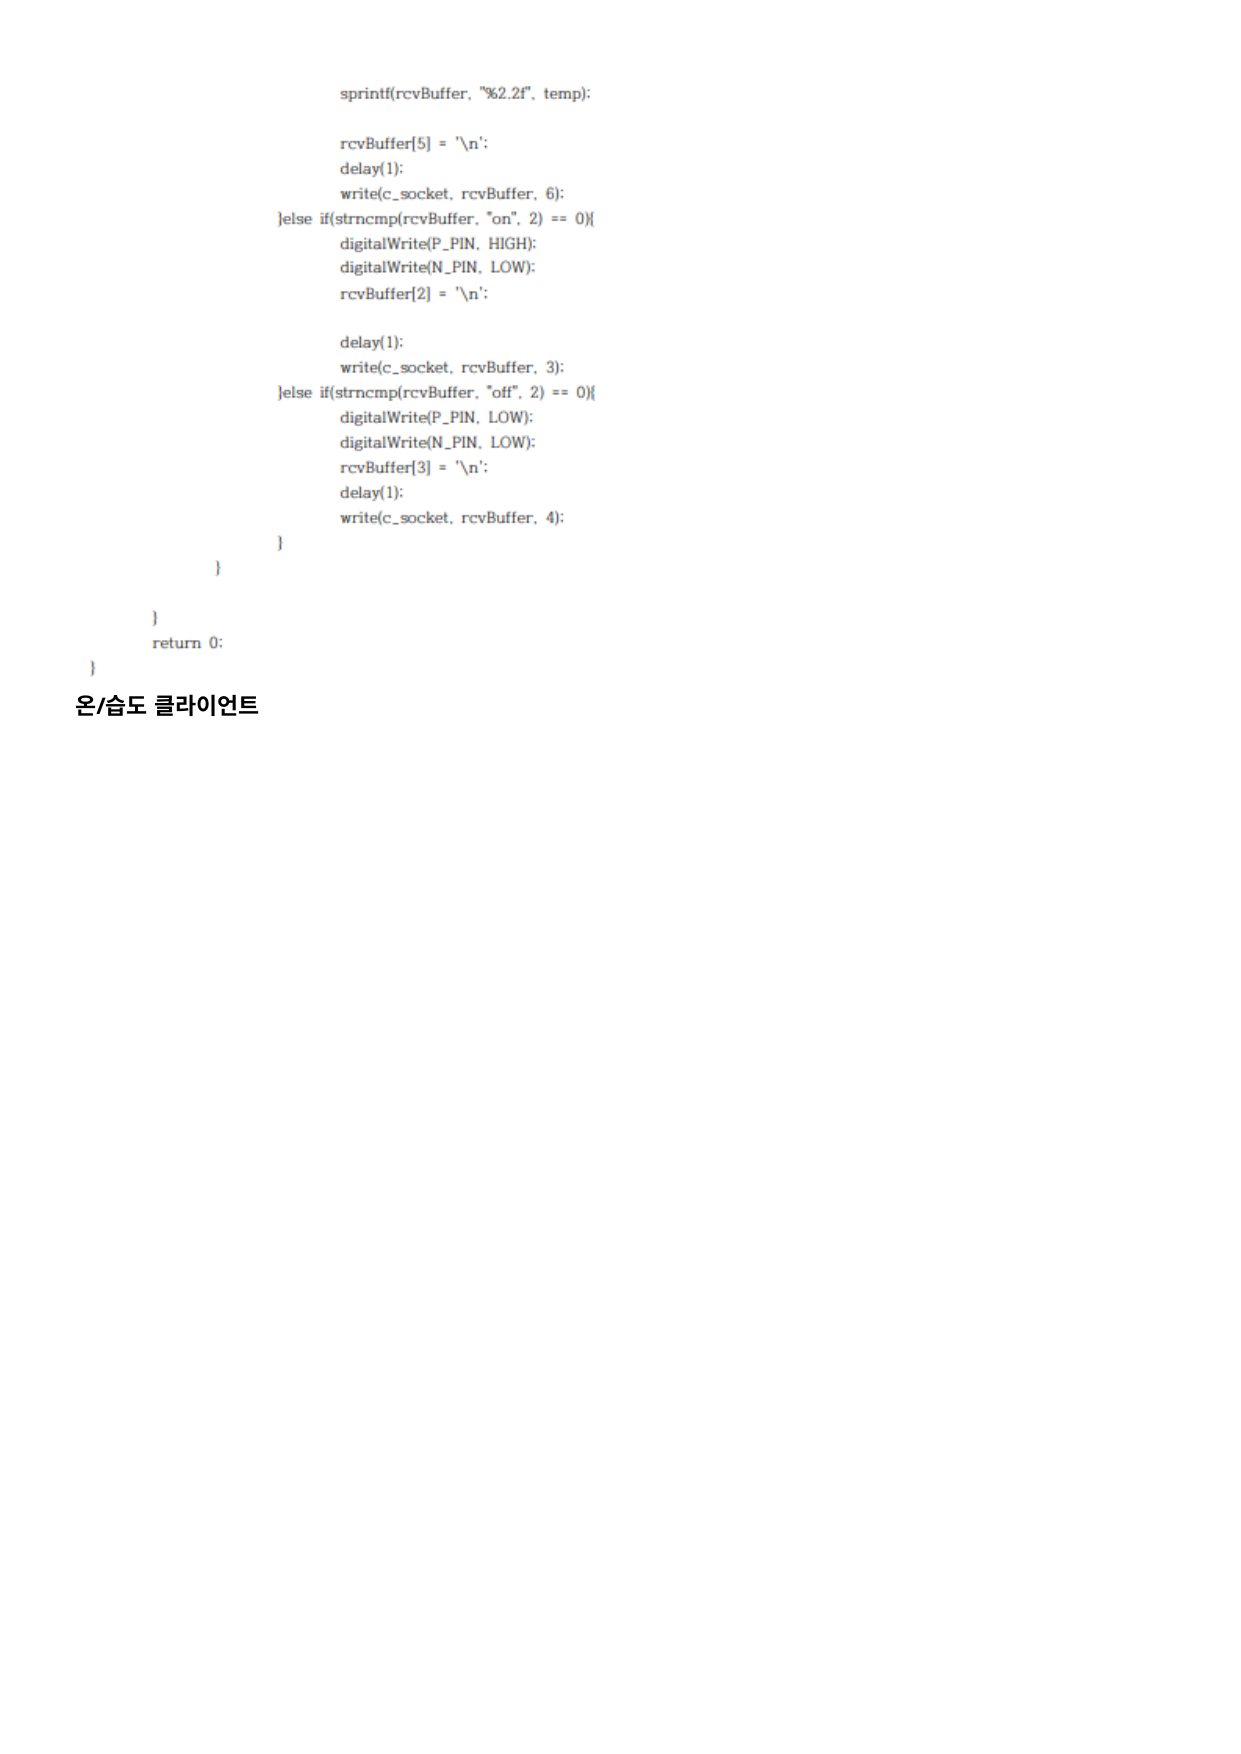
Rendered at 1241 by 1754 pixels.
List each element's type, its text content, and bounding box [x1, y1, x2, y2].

text 온/습도 클라이언트 [75, 688, 1165, 721]
picture [75, 75, 604, 686]
